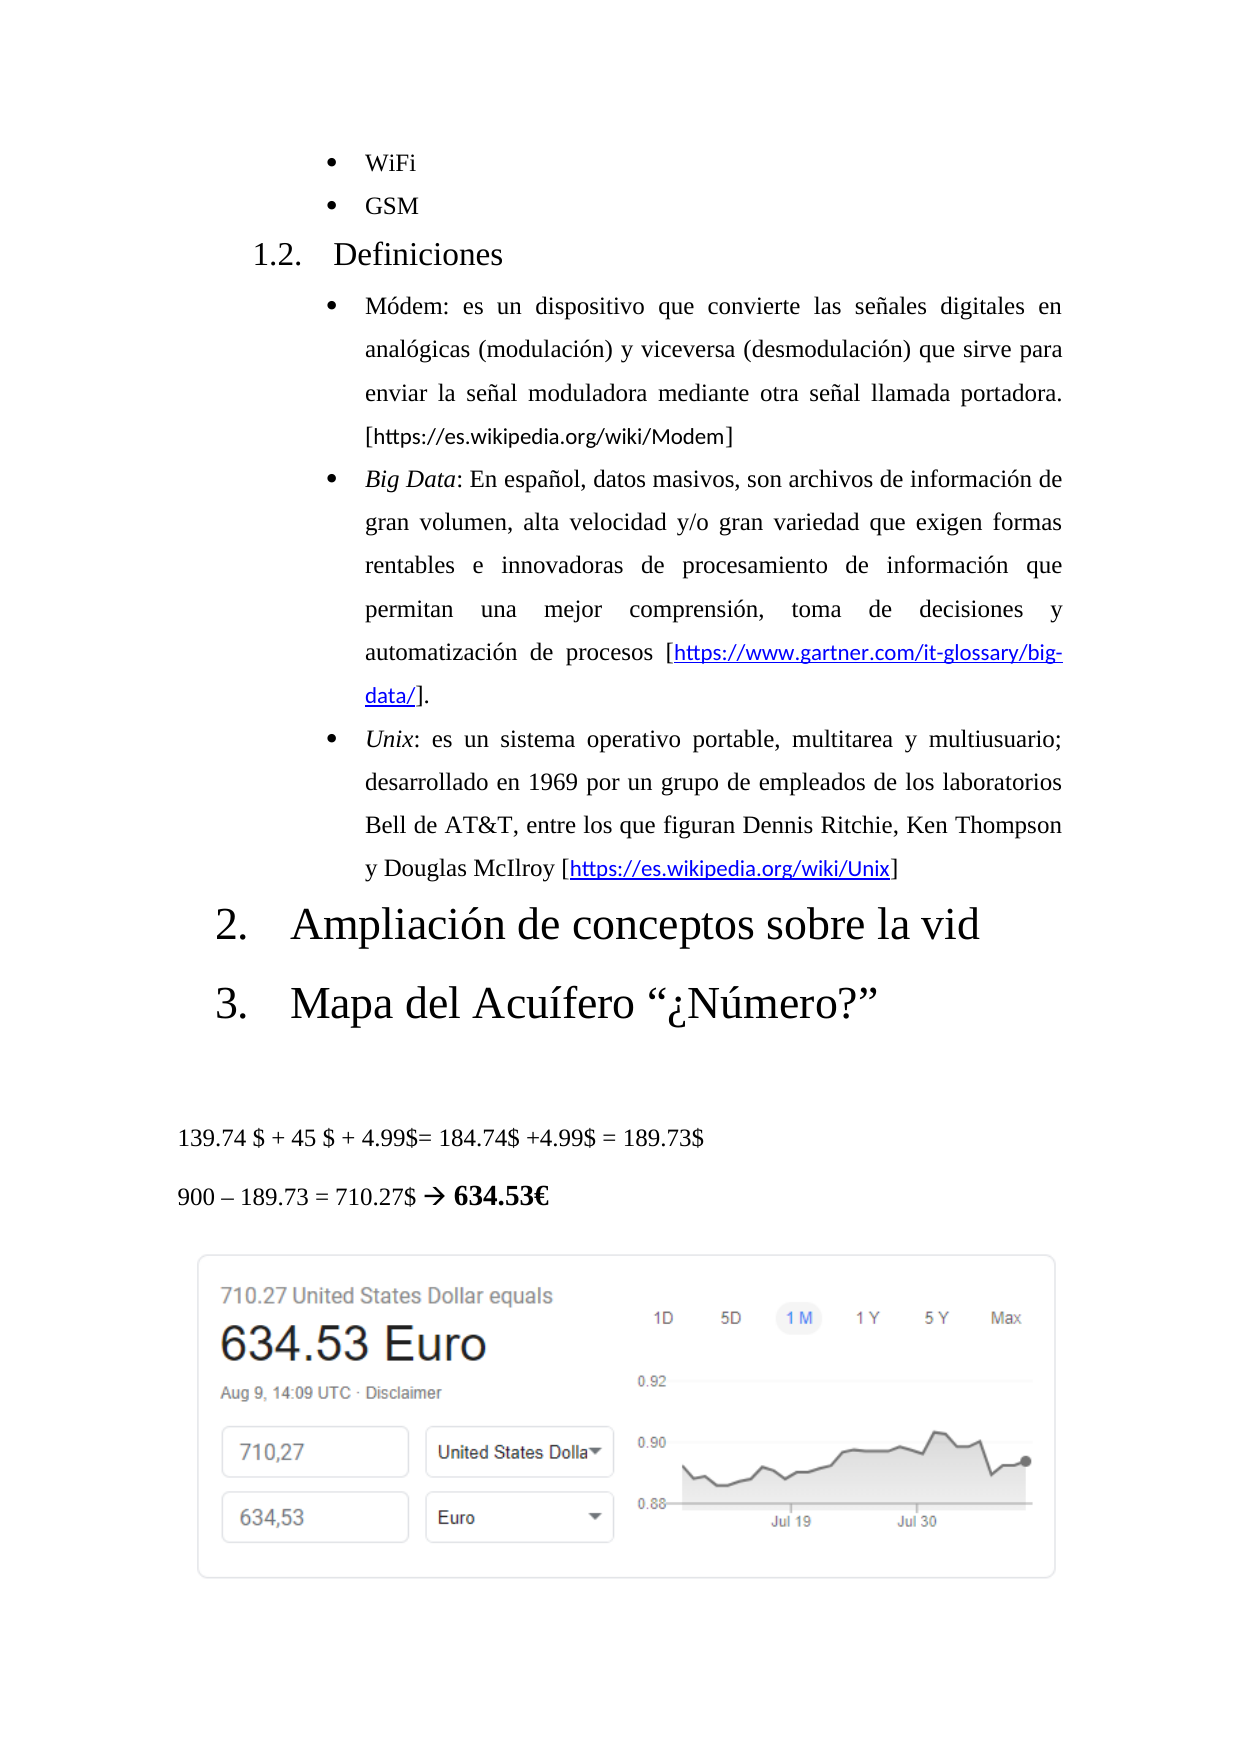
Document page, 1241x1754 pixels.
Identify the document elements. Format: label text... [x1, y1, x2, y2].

list GSM [327, 191, 1063, 219]
list Ampliación de conceptos sobre la vid [215, 897, 1063, 949]
list Módem: es un dispositivo que convierte las señales digitales en analógicas (modulación) y viceversa (desmodulación) que sirve para enviar la señal moduladora mediante otra señal llamada portadora. [https://es.wikipedia.org/wiki/Modem] [327, 291, 1063, 450]
list Definiciones [252, 234, 1063, 272]
list Unix: es un sistema operativo portable, multitarea y multiusuario; desarrollado en 1969 por un grupo de empleados de los laboratorios Bell de AT&T, entre los que figuran Dennis Ritchie, Ken Thompson y Douglas McIlroy [https://es.wikipedia.org/wiki/Unix] [327, 724, 1063, 882]
picture [177, 1241, 1063, 1584]
text 139.74 $ + 45 $ + 4.99$= 184.74$ +4.99$ = 189.73$ [177, 1123, 1063, 1152]
list Mapa del Acuífero “¿Número?” [215, 976, 1063, 1028]
list WiFi [327, 148, 1063, 176]
list Big Data: En español, datos masivos, son archivos de información de gran volumen, alta velocidad y/o gran variedad que exigen formas rentables e innovadoras de procesamiento de información que permitan una mejor comprensión, toma de decisiones y automatización de procesos [https://www.gartner.com/it-glossary/big-data/]. [327, 464, 1063, 709]
text 900 – 189.73 = 710.27$ 634.53€ [177, 1178, 1063, 1212]
